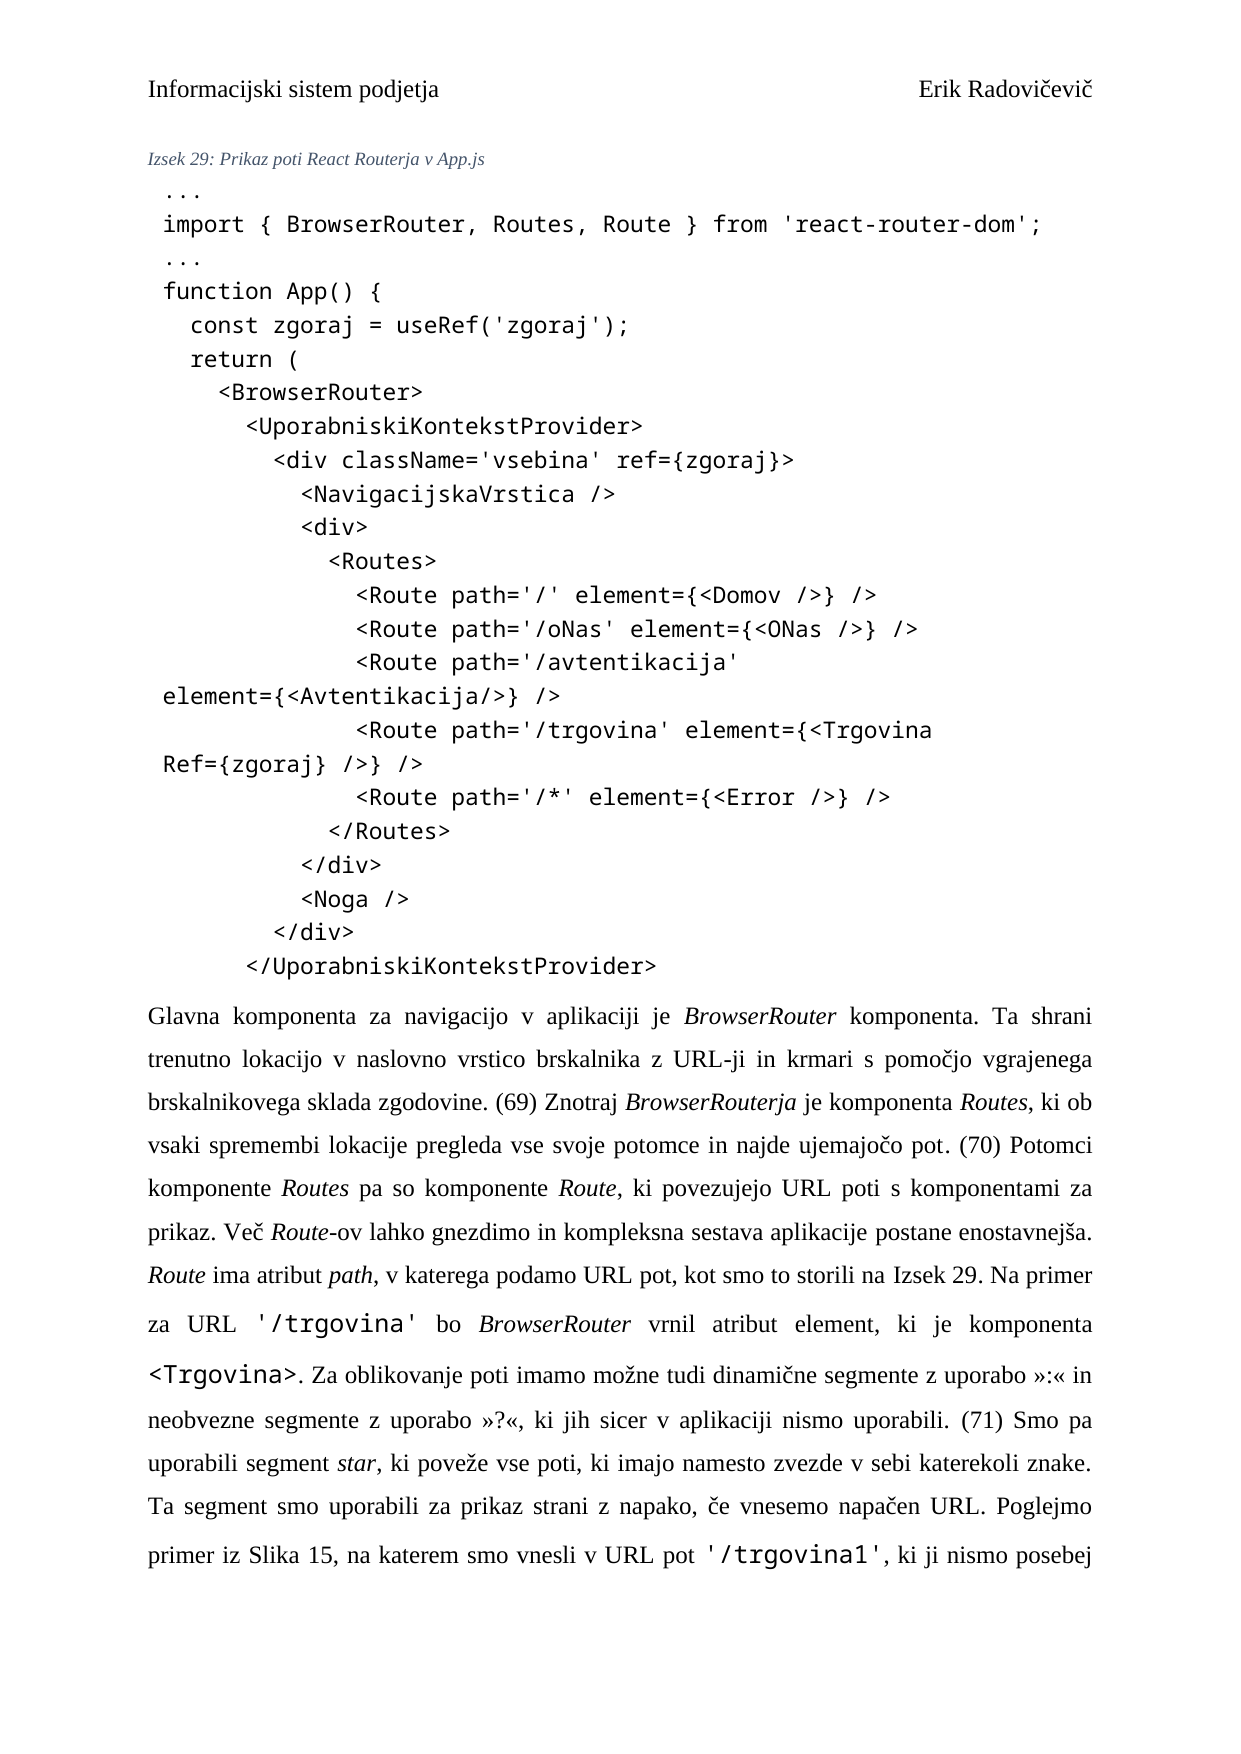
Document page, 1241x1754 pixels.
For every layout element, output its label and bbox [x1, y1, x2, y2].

text [148, 148, 1093, 1571]
